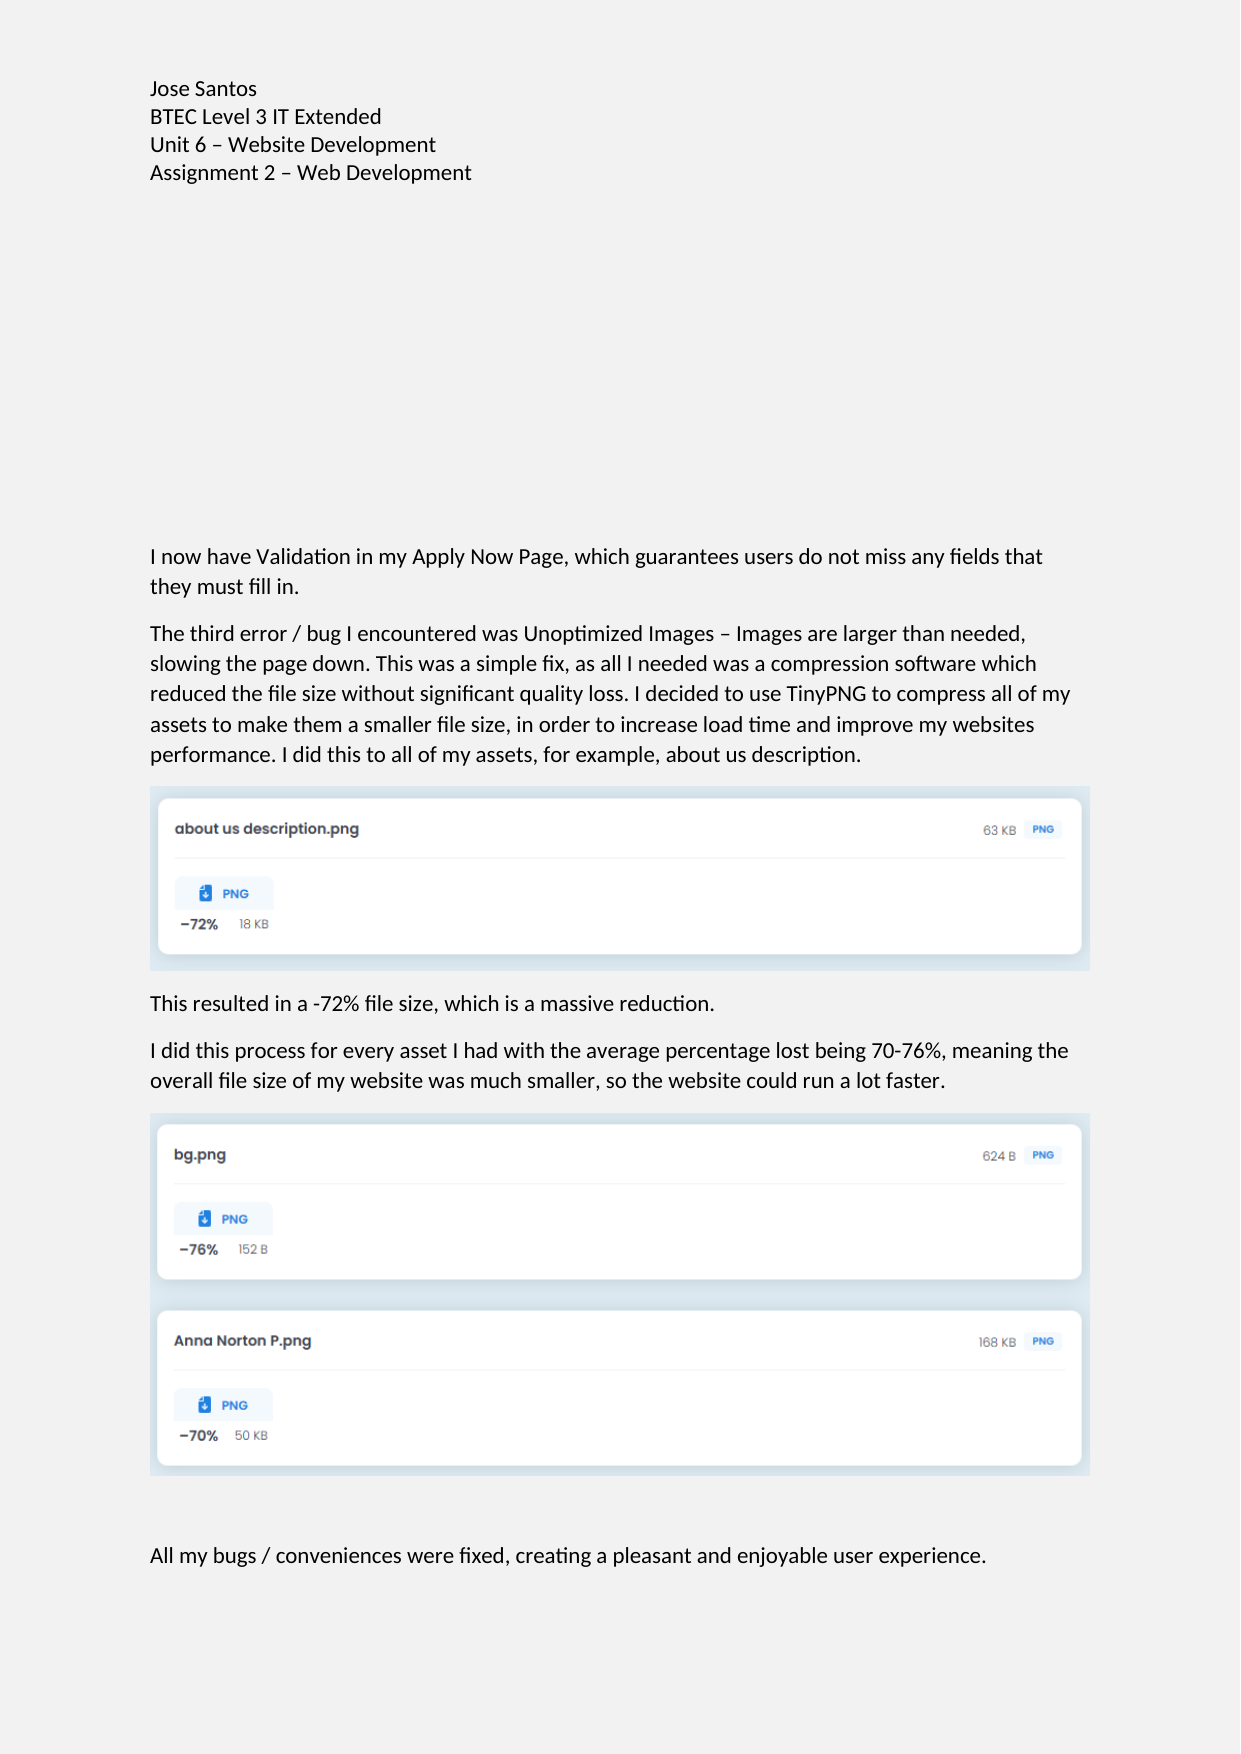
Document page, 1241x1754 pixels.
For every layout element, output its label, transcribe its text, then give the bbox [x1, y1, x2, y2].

text The third error / bug I encountered was Unoptimized Images – Images are larger than needed, slowing the page down. This was a simple fix, as all I needed was a compression software which reduced the file size without significant quality loss. I decided to use TinyPNG to compress all of my assets to make them a smaller file size, in order to increase load time and improve my websites performance. I did this to all of my assets, for example, about us description. [150, 619, 1090, 768]
text This resulted in a -72% file size, which is a massive reduction. [150, 989, 1090, 1017]
picture [150, 1113, 1091, 1476]
text All my bugs / conveniences were fixed, creating a pleasant and enjoyable user experience. [150, 1541, 1090, 1569]
text I now have Validation in my Apply Now Page, which guarantees users do not miss any fields that they must fill in. [150, 542, 1090, 600]
text I did this process for every asset I had with the average percentage lost being 70-76%, meaning the overall file size of my website was much smaller, so the website could run a lot faster. [150, 1036, 1090, 1094]
picture [150, 786, 1091, 971]
